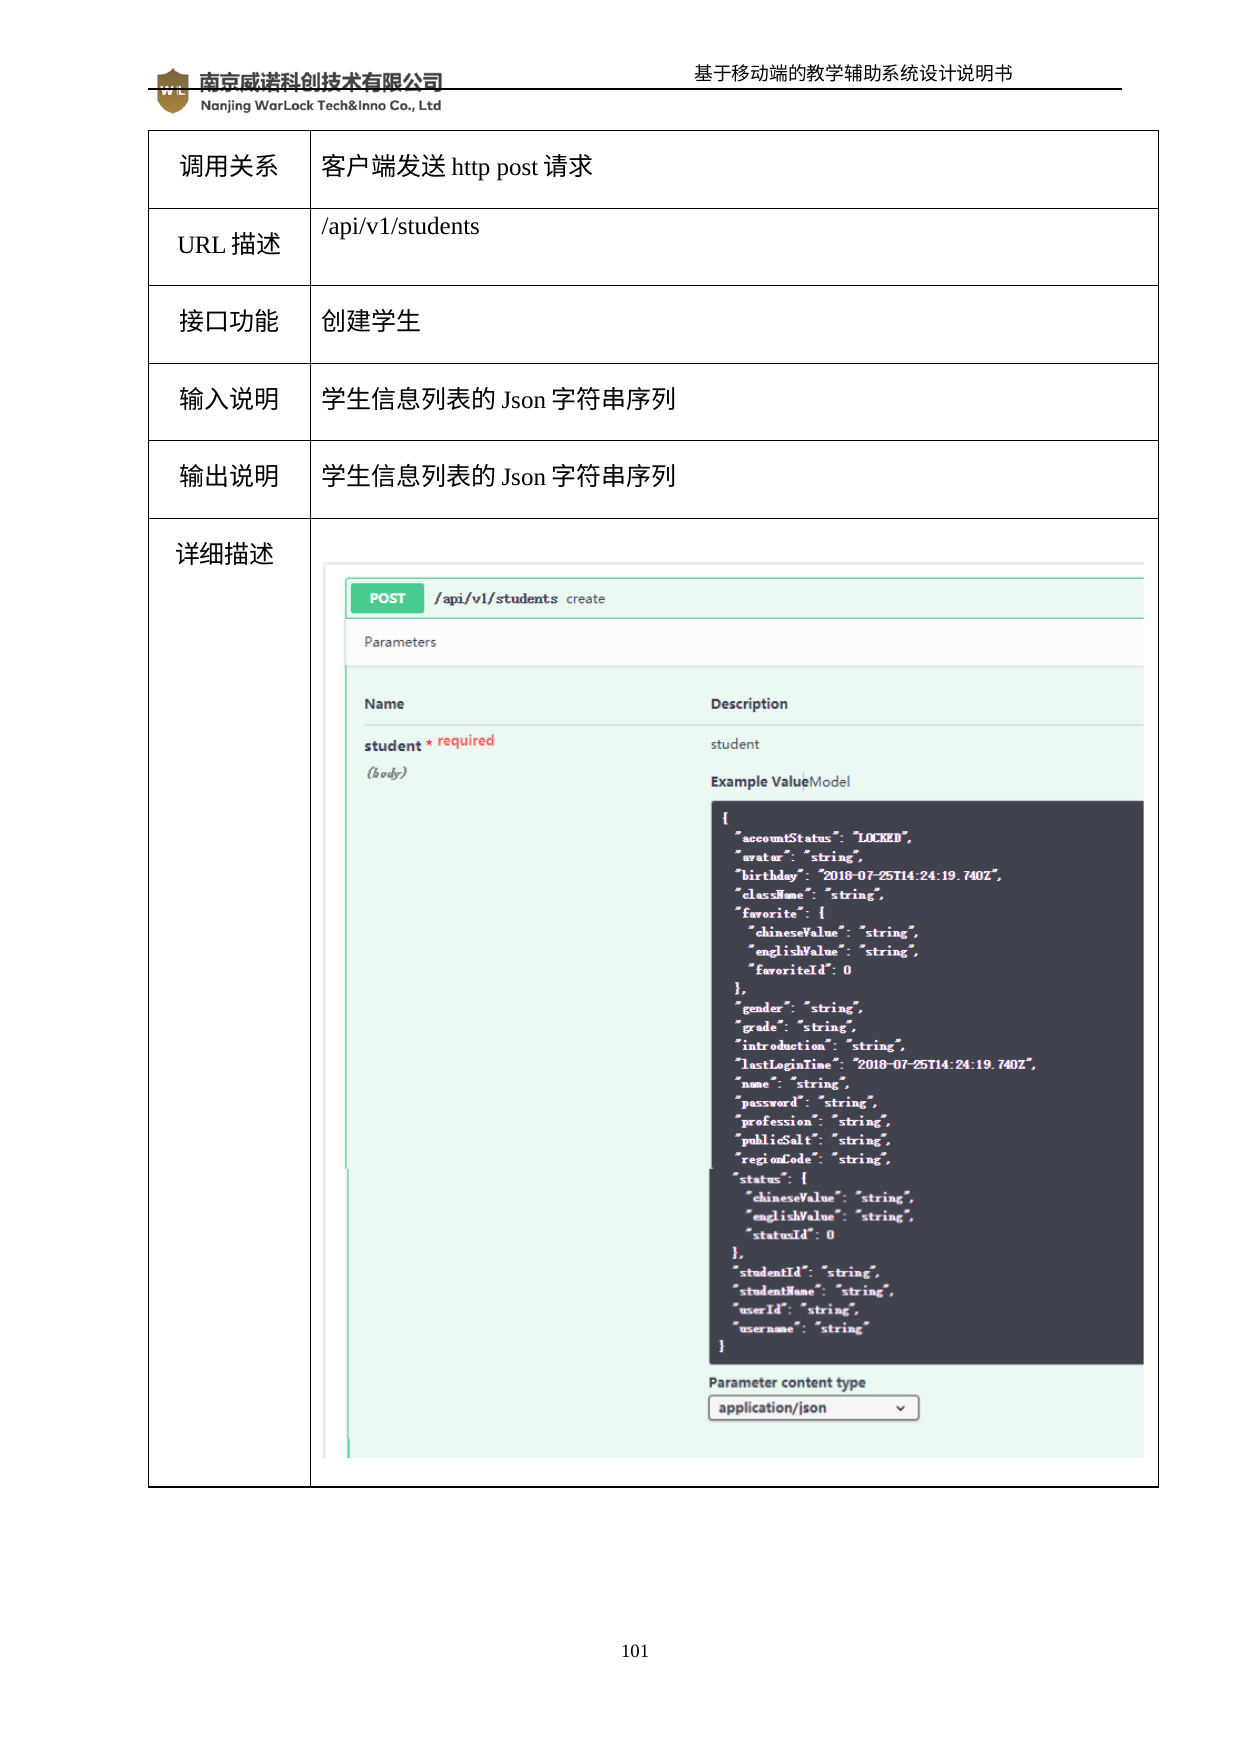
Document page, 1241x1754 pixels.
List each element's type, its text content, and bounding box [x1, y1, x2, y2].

picture [321, 561, 1144, 1458]
table_cell 调用关系 [149, 131, 310, 207]
table_cell 输入说明 [149, 364, 310, 440]
table_cell 客户端发送http post请求 [311, 131, 1158, 207]
table_cell 输出说明 [149, 441, 310, 517]
table_cell 创建学生 [311, 286, 1158, 362]
table_cell [311, 519, 1158, 1486]
table_cell 学生信息列表的Json字符串序列 [311, 441, 1158, 517]
table_cell 学生信息列表的Json字符串序列 [311, 364, 1158, 440]
table_cell 详细描述 [149, 519, 310, 1486]
table_cell 接口功能 [149, 286, 310, 362]
table_cell URL描述 [149, 209, 310, 285]
table_cell /api/v1/students [311, 209, 1158, 285]
